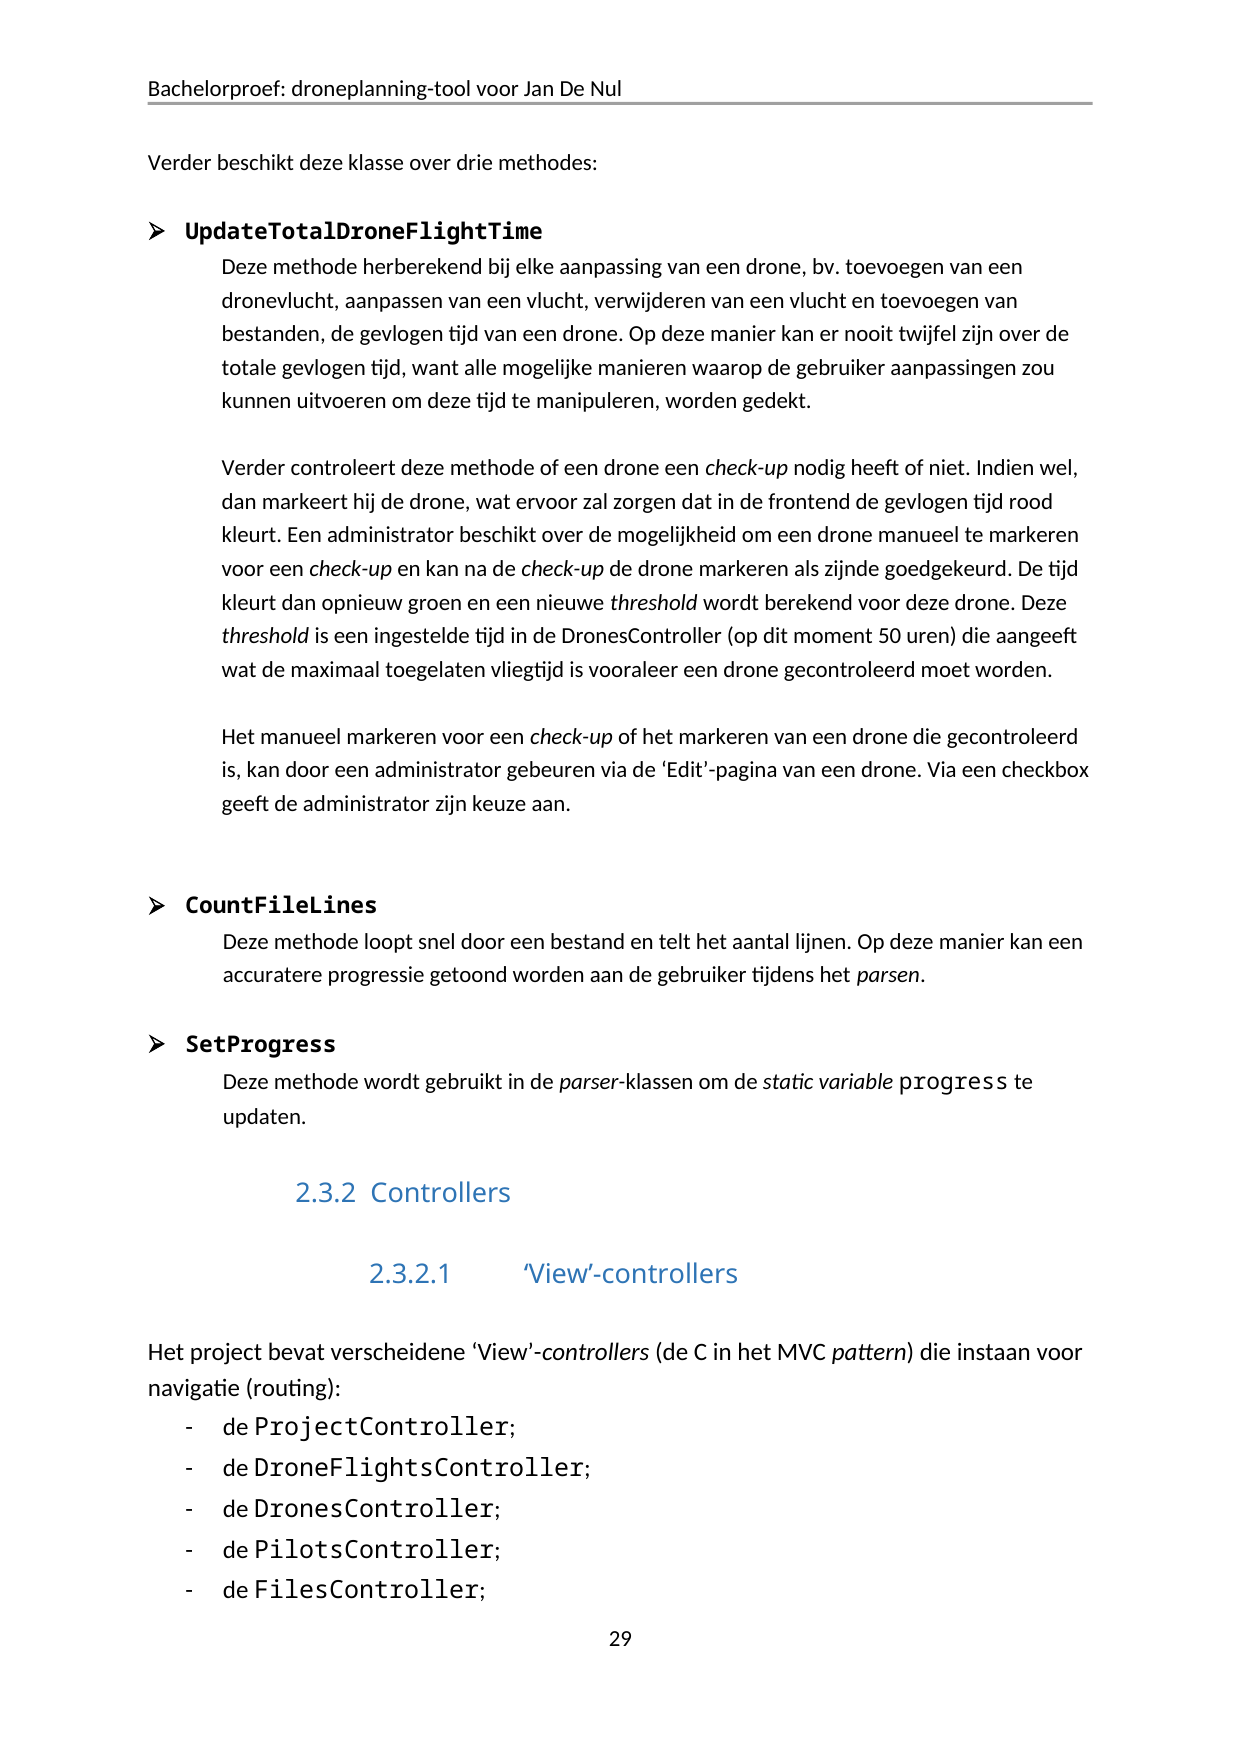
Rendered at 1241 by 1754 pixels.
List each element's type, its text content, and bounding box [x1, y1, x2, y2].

list de PilotsController; [185, 1531, 1093, 1565]
subtitle ‘View’-controllers [369, 1255, 1093, 1292]
list UpdateTotalDroneFlightTime [148, 215, 1093, 246]
text Verder beschikt deze klasse over drie methodes: [148, 148, 1093, 176]
text Deze methode herberekend bij elke aanpassing van een drone, bv. toevoegen van een dronevlucht, aanpassen van een vlucht, verwijderen van een vlucht en toevoegen van bestanden, de gevlogen tijd van een drone. Op deze manier kan er nooit twijfel zijn over de totale gevlogen tijd, want alle mogelijke manieren waarop de gebruiker aanpassingen zou kunnen uitvoeren om deze tijd te manipuleren, worden gedekt. [221, 252, 1093, 414]
text Het project bevat verscheidene ‘View’-controllers (de C in het MVC pattern) die instaan voor navigatie (routing): [148, 1336, 1093, 1403]
list Deze methode wordt gebruikt in de parser-klassen om de static variable progress te updaten. [223, 1065, 1093, 1130]
list de DroneFlightsController; [185, 1450, 1093, 1484]
list de FilesController; [185, 1572, 1093, 1606]
subtitle Controllers [295, 1173, 1093, 1210]
list de DronesController; [185, 1491, 1093, 1524]
list SetProgress [148, 1028, 1093, 1059]
text Het manueel markeren voor een check-up of het markeren van een drone die gecontroleerd is, kan door een administrator gebeuren via de ‘Edit’-pagina van een drone. Via een checkbox geeft de administrator zijn keuze aan. [221, 722, 1093, 817]
list CountFileLines [148, 889, 1093, 921]
text Verder controleert deze methode of een drone een check-up nodig heeft of niet. Indien wel, dan markeert hij de drone, wat ervoor zal zorgen dat in de frontend de gevlogen tijd rood kleurt. Een administrator beschikt over de mogelijkheid om een drone manueel te markeren voor een check-up en kan na de check-up de drone markeren als zijnde goedgekeurd. De tijd kleurt dan opnieuw groen en een nieuwe threshold wordt berekend voor deze drone. Deze threshold is een ingestelde tijd in de DronesController (op dit moment 50 uren) die aangeeft wat de maximaal toegelaten vliegtijd is vooraleer een drone gecontroleerd moet worden. [221, 453, 1093, 683]
list Deze methode loopt snel door een bestand en telt het aantal lijnen. Op deze manier kan een accuratere progressie getoond worden aan de gebruiker tijdens het parsen. [223, 927, 1093, 988]
list de ProjectController; [185, 1409, 1093, 1443]
